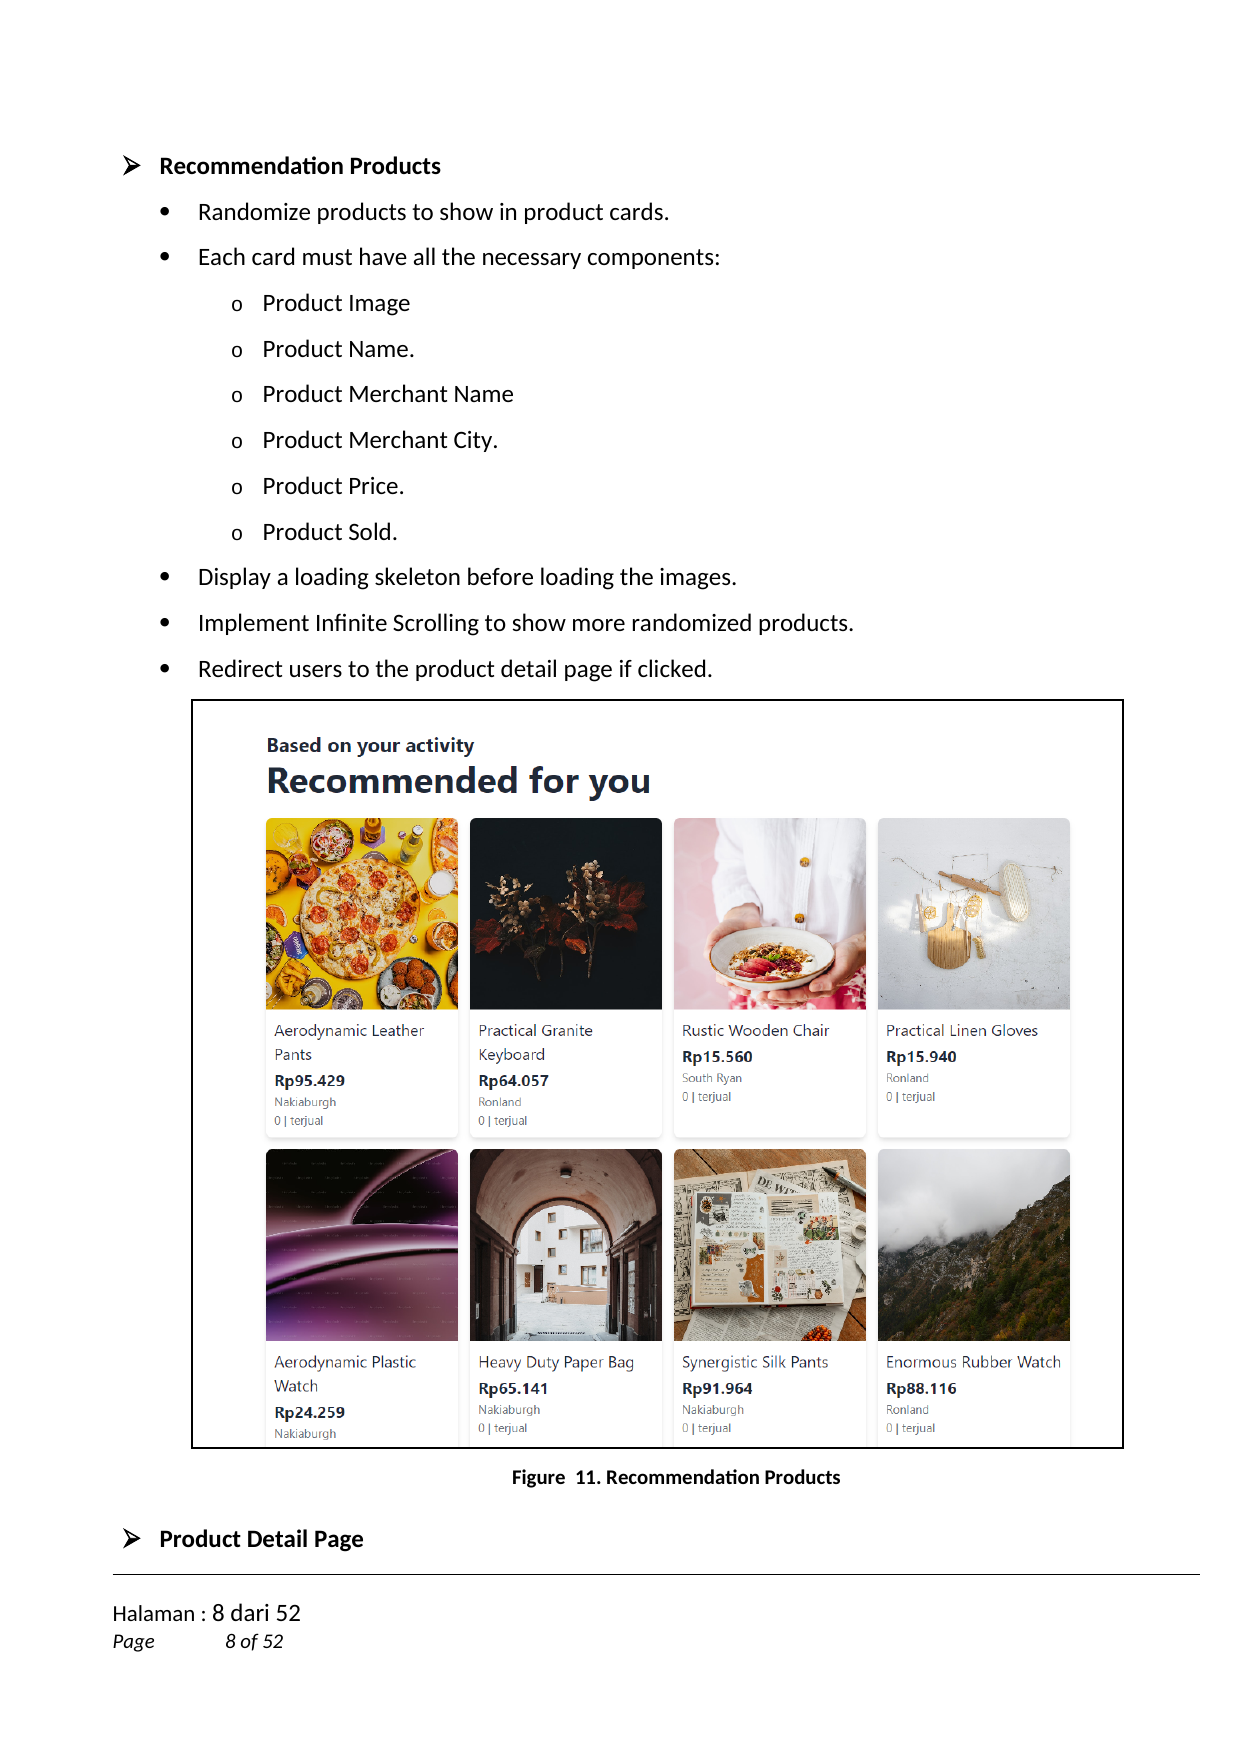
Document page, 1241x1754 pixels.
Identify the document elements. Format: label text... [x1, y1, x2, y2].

list Product Merchant City. [231, 424, 1128, 455]
list Display a loading skeleton before loading the images. [160, 562, 1128, 592]
list Product Image [231, 287, 1128, 318]
list Redirect users to the product detail page if clicked. [160, 653, 1128, 683]
list Each card must have all the necessary components: [160, 241, 1128, 272]
list Product Name. [231, 333, 1128, 363]
list Product Merchant Name [231, 379, 1128, 409]
text Figure 11. Recommendation Products [225, 1464, 1128, 1489]
list Implement Infinite Scrolling to show more randomized products. [160, 607, 1128, 638]
list Product Sold. [231, 516, 1128, 546]
list Randomize products to show in product cards. [160, 196, 1128, 226]
picture [193, 701, 1122, 1447]
list Product Price. [231, 470, 1128, 501]
list Product Detail Page [122, 1523, 1128, 1553]
list Recommendation Products [122, 150, 1128, 181]
